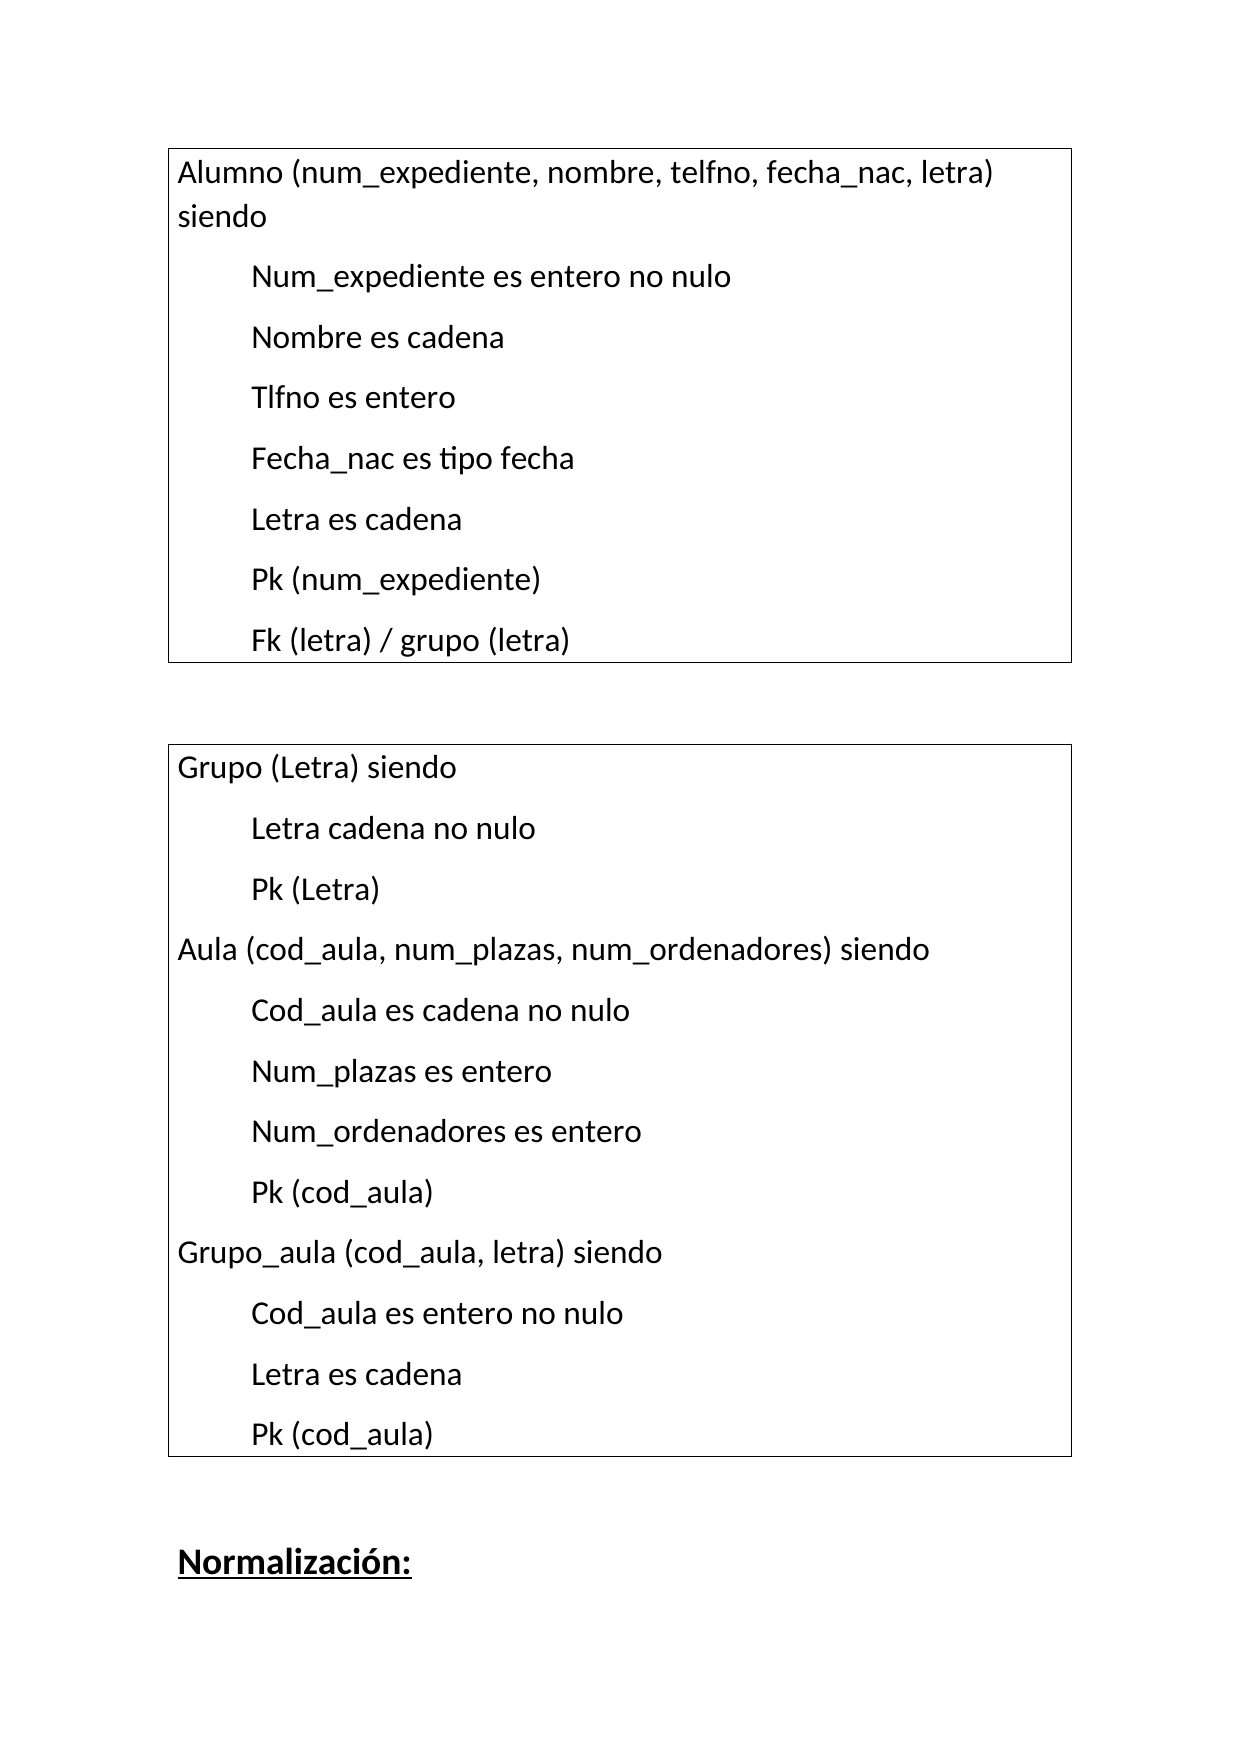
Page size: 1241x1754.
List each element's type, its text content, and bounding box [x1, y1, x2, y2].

text Letra es cadena [169, 495, 1071, 538]
text Fecha_nac es tipo fecha [169, 434, 1071, 478]
text Tlfno es entero [169, 373, 1071, 417]
text Pk (Letra) [169, 865, 1071, 908]
text Grupo (Letra) siendo [169, 745, 1071, 787]
text Grupo_aula (cod_aula, letra) siendo [169, 1228, 1071, 1272]
text Num_expediente es entero no nulo [169, 252, 1071, 296]
text Pk (cod_aula) [169, 1168, 1071, 1212]
text Letra es cadena [169, 1350, 1071, 1393]
text Alumno (num_expediente, nombre, telfno, fecha_nac, letra) siendo [169, 149, 1071, 235]
text Num_plazas es entero [169, 1047, 1071, 1090]
text Cod_aula es cadena no nulo [169, 986, 1071, 1030]
text Pk (num_expediente) [169, 555, 1071, 599]
text Letra cadena no nulo [169, 804, 1071, 848]
text Cod_aula es entero no nulo [169, 1289, 1071, 1333]
text Aula (cod_aula, num_plazas, num_ordenadores) siendo [169, 925, 1071, 969]
text Num_ordenadores es entero [169, 1107, 1071, 1151]
text Fk (letra) / grupo (letra) [169, 616, 1071, 662]
text Nombre es cadena [169, 313, 1071, 357]
text Pk (cod_aula) [169, 1410, 1071, 1456]
text Normalización: [177, 1538, 1063, 1584]
